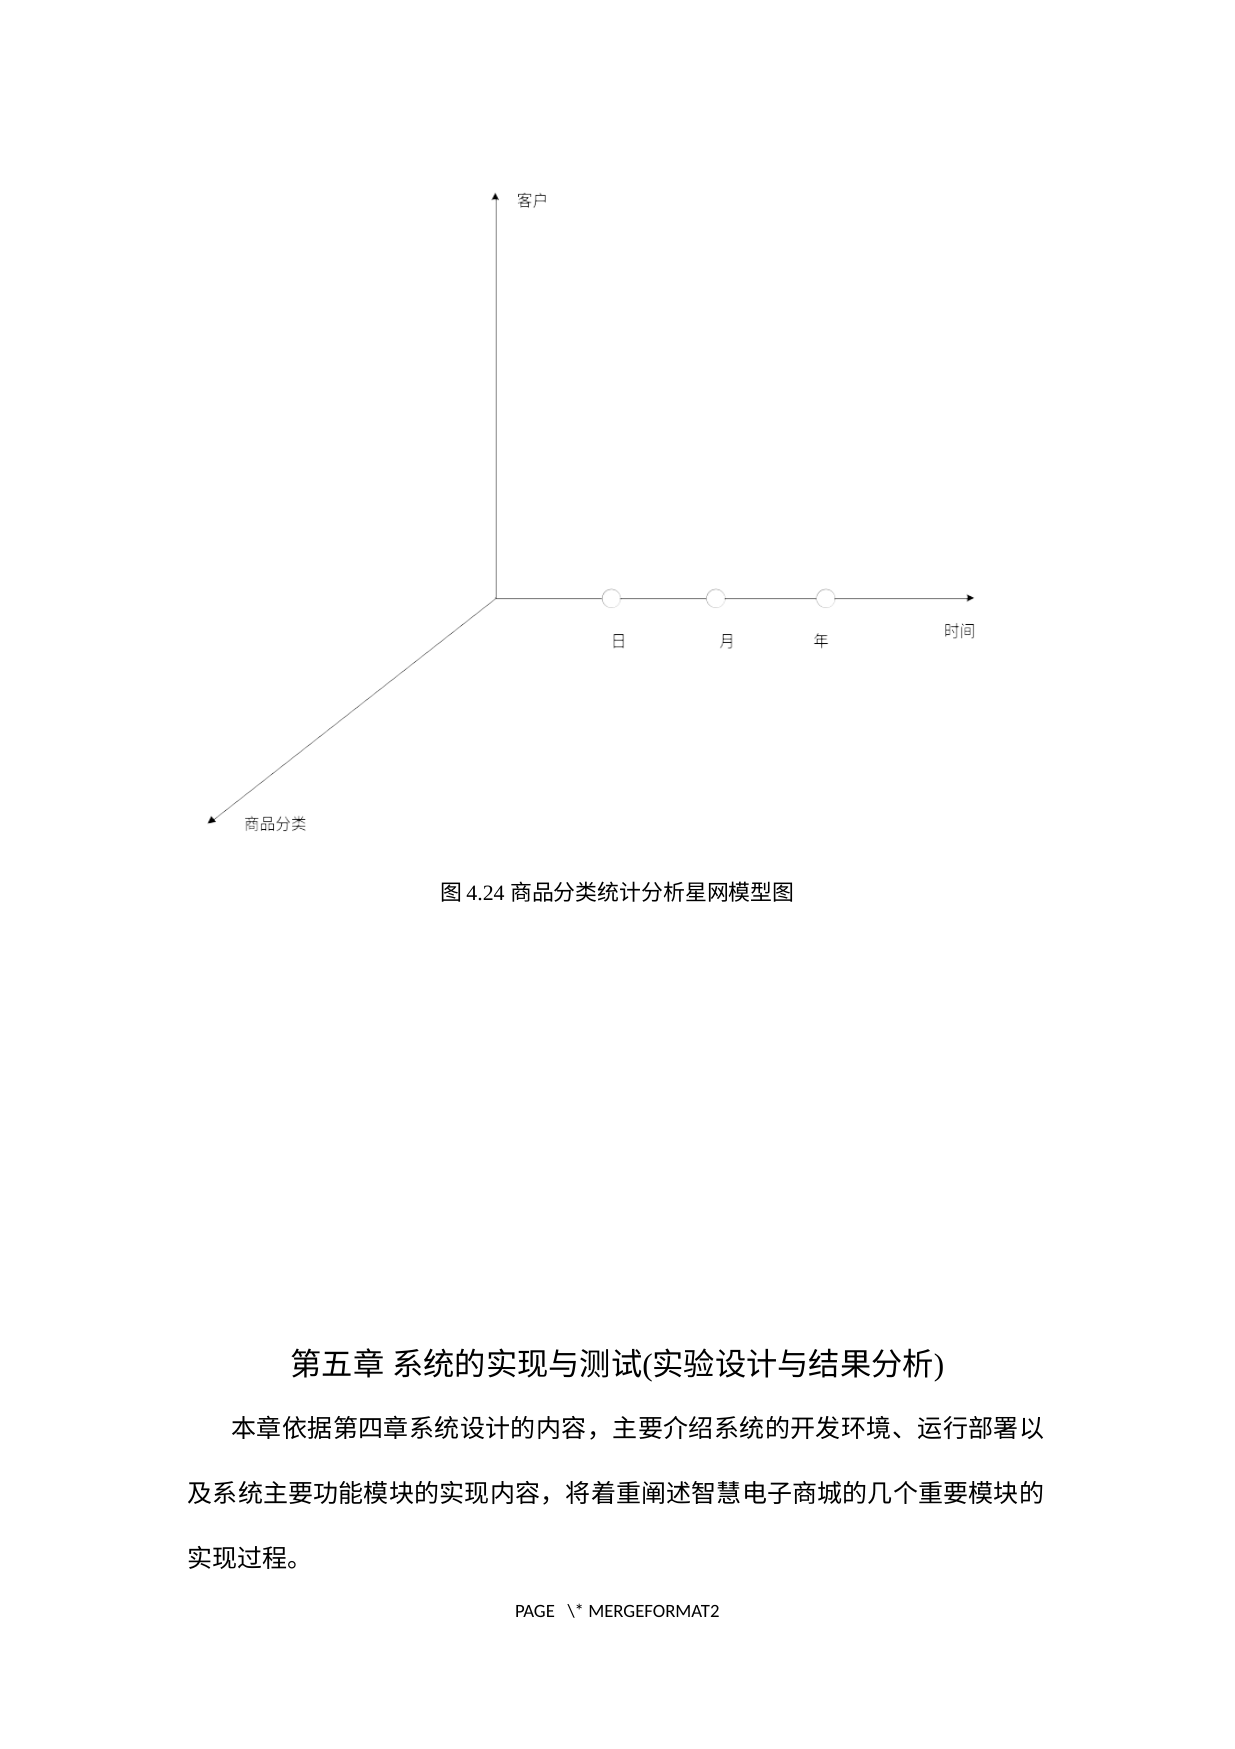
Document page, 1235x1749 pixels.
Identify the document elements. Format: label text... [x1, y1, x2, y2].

text 图4.24 商品分类统计分析星网模型图 [187, 159, 1047, 907]
list 系统的实现与测试(实验设计与结果分析) [187, 1329, 1047, 1394]
text 本章依据第四章系统设计的内容，主要介绍系统的开发环境、运行部署以及系统主要功能模块的实现内容，将着重阐述智慧电子商城的几个重要模块的实现过程。 [187, 1394, 1047, 1589]
